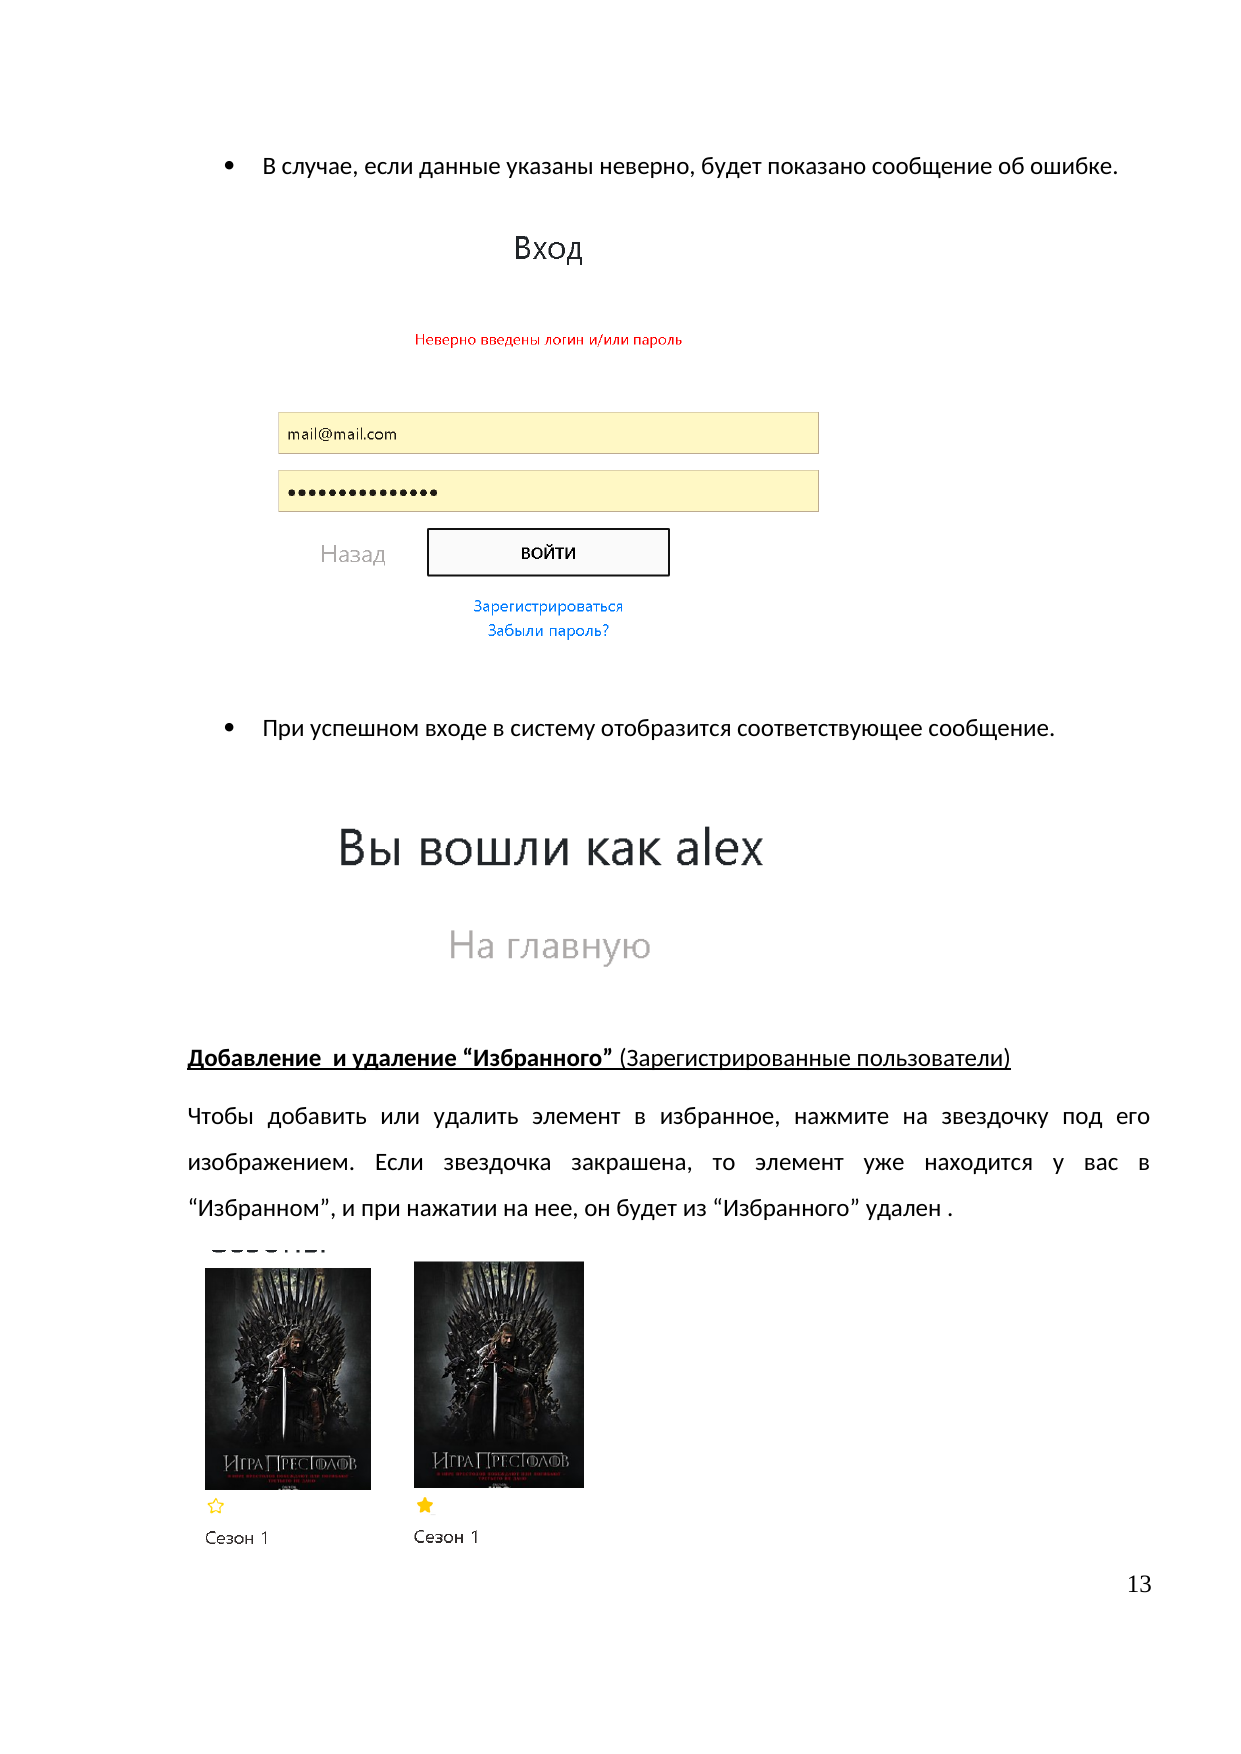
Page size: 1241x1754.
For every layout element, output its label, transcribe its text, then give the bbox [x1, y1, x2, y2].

list В случае, если данные указаны неверно, будет показано сообщение об ошибке. [225, 150, 1152, 181]
text Добавление и удаление “Избранного” (Зарегистрированные пользователи) [187, 1042, 1152, 1073]
text Чтобы добавить или удалить элемент в избранное, нажмите на звездочку под его изображением. Если звездочка закрашена, то элемент уже находится у вас в “Избранном”, и при нажатии на нее, он будет из “Избранного” удален . [187, 1100, 1152, 1222]
list При успешном входе в систему отобразится соответствующее сообщение. [225, 712, 1152, 743]
picture [224, 208, 869, 686]
picture [187, 1250, 612, 1562]
picture [224, 770, 864, 1016]
